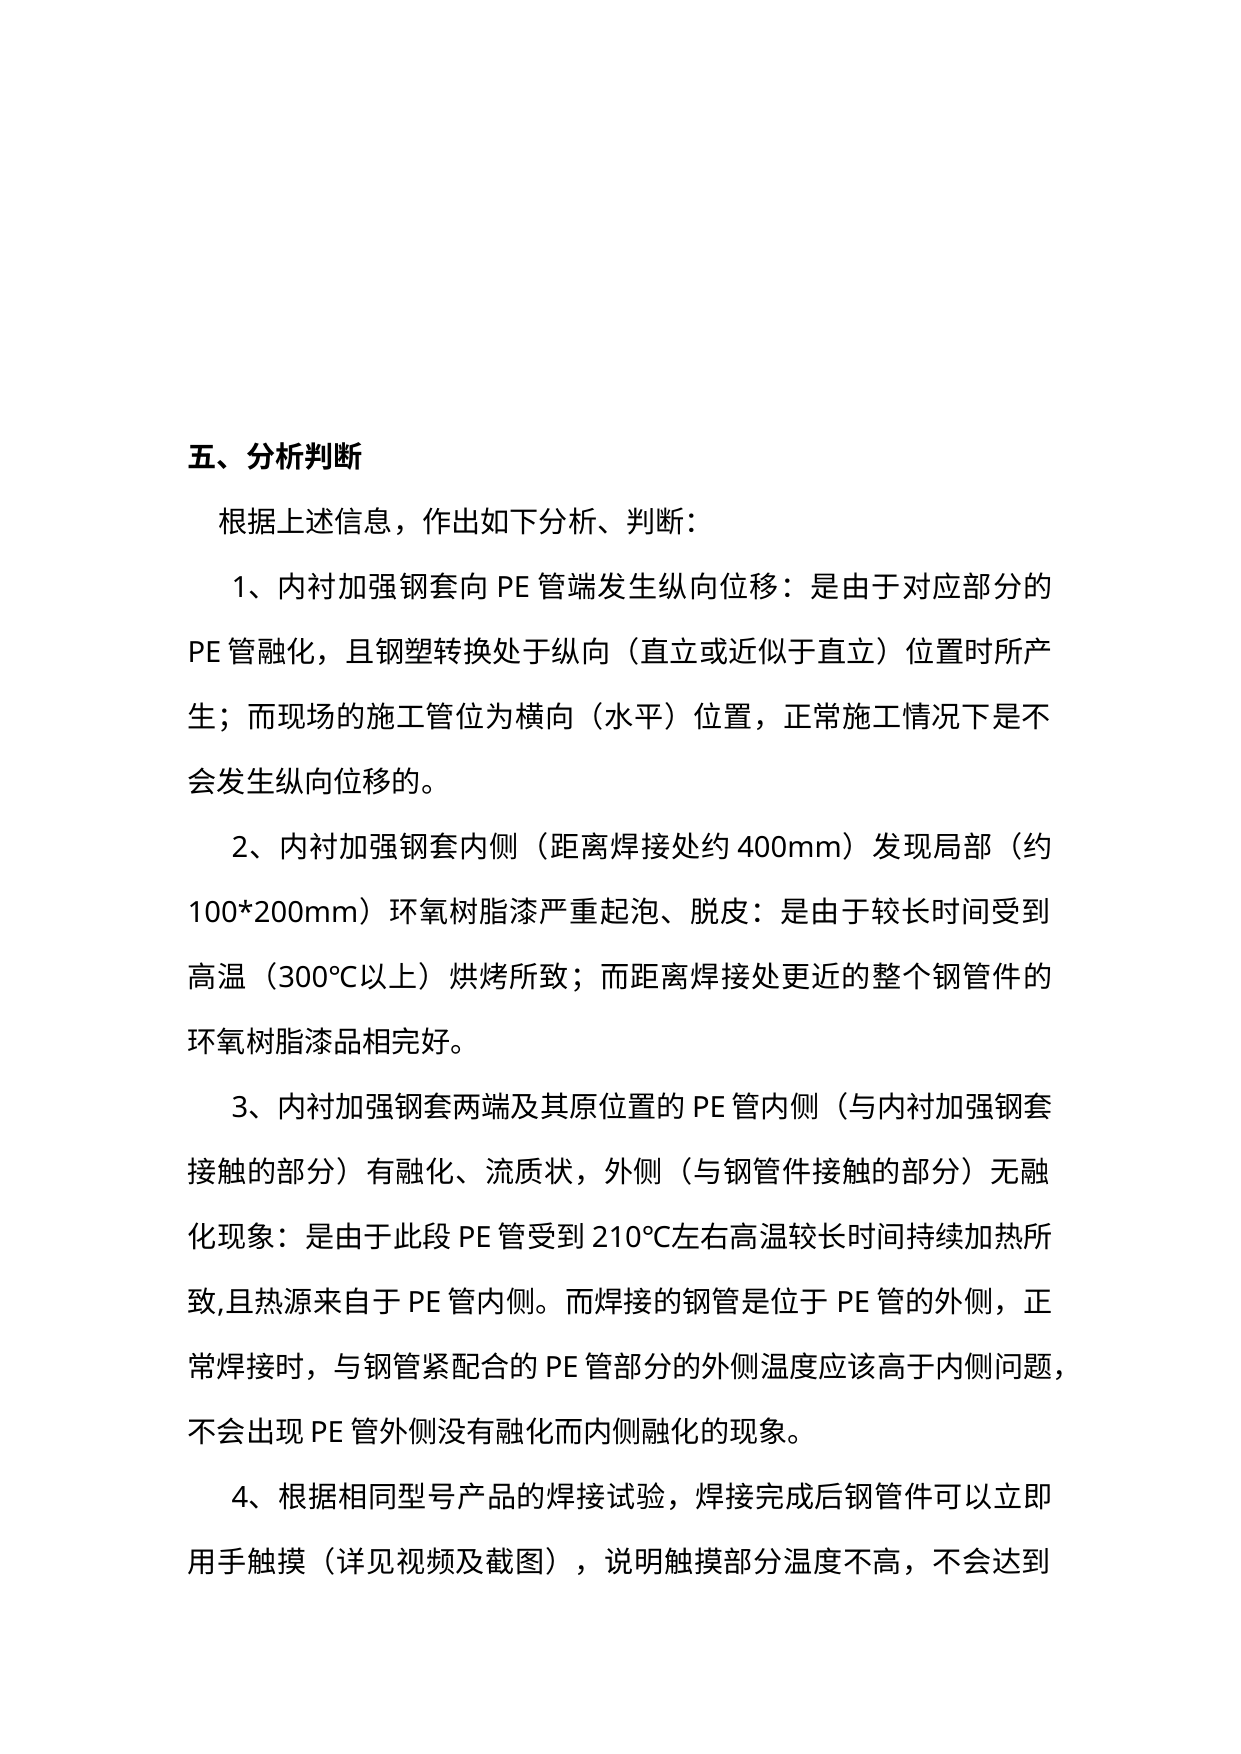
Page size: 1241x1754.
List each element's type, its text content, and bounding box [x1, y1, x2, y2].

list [187, 1462, 1053, 1592]
list 内衬加强钢套向PE管端发生纵向位移：是由于对应部分的PE管融化，且钢塑转换处于纵向（直立或近似于直立）位置时所产生；而现场的施工管位为横向（水平）位置，正常施工情况下是不会发生纵向位移的。 [187, 552, 1053, 812]
list 根据上述信息，作出如下分析、判断： [187, 487, 1053, 552]
list 2、内衬加强钢套内侧（距离焊接处约400mm）发现局部（约100*200mm）环氧树脂漆严重起泡、脱皮：是由于较长时间受到高温（300℃以上）烘烤所致；而距离焊接处更近的整个钢管件的环氧树脂漆品相完好。 [187, 812, 1053, 1072]
list 分析判断 [187, 422, 1053, 487]
list 3、内衬加强钢套两端及其原位置的PE管内侧（与内衬加强钢套接触的部分）有融化、流质状，外侧（与钢管件接触的部分）无融化现象：是由于此段PE管受到210℃左右高温较长时间持续加热所致,且热源来自于PE管内侧。而焊接的钢管是位于PE管的外侧，正常焊接时，与钢管紧配合的PE管部分的外侧温度应该高于内侧问题，不会出现PE管外侧没有融化而内侧融化的现象。 [187, 1072, 1053, 1462]
